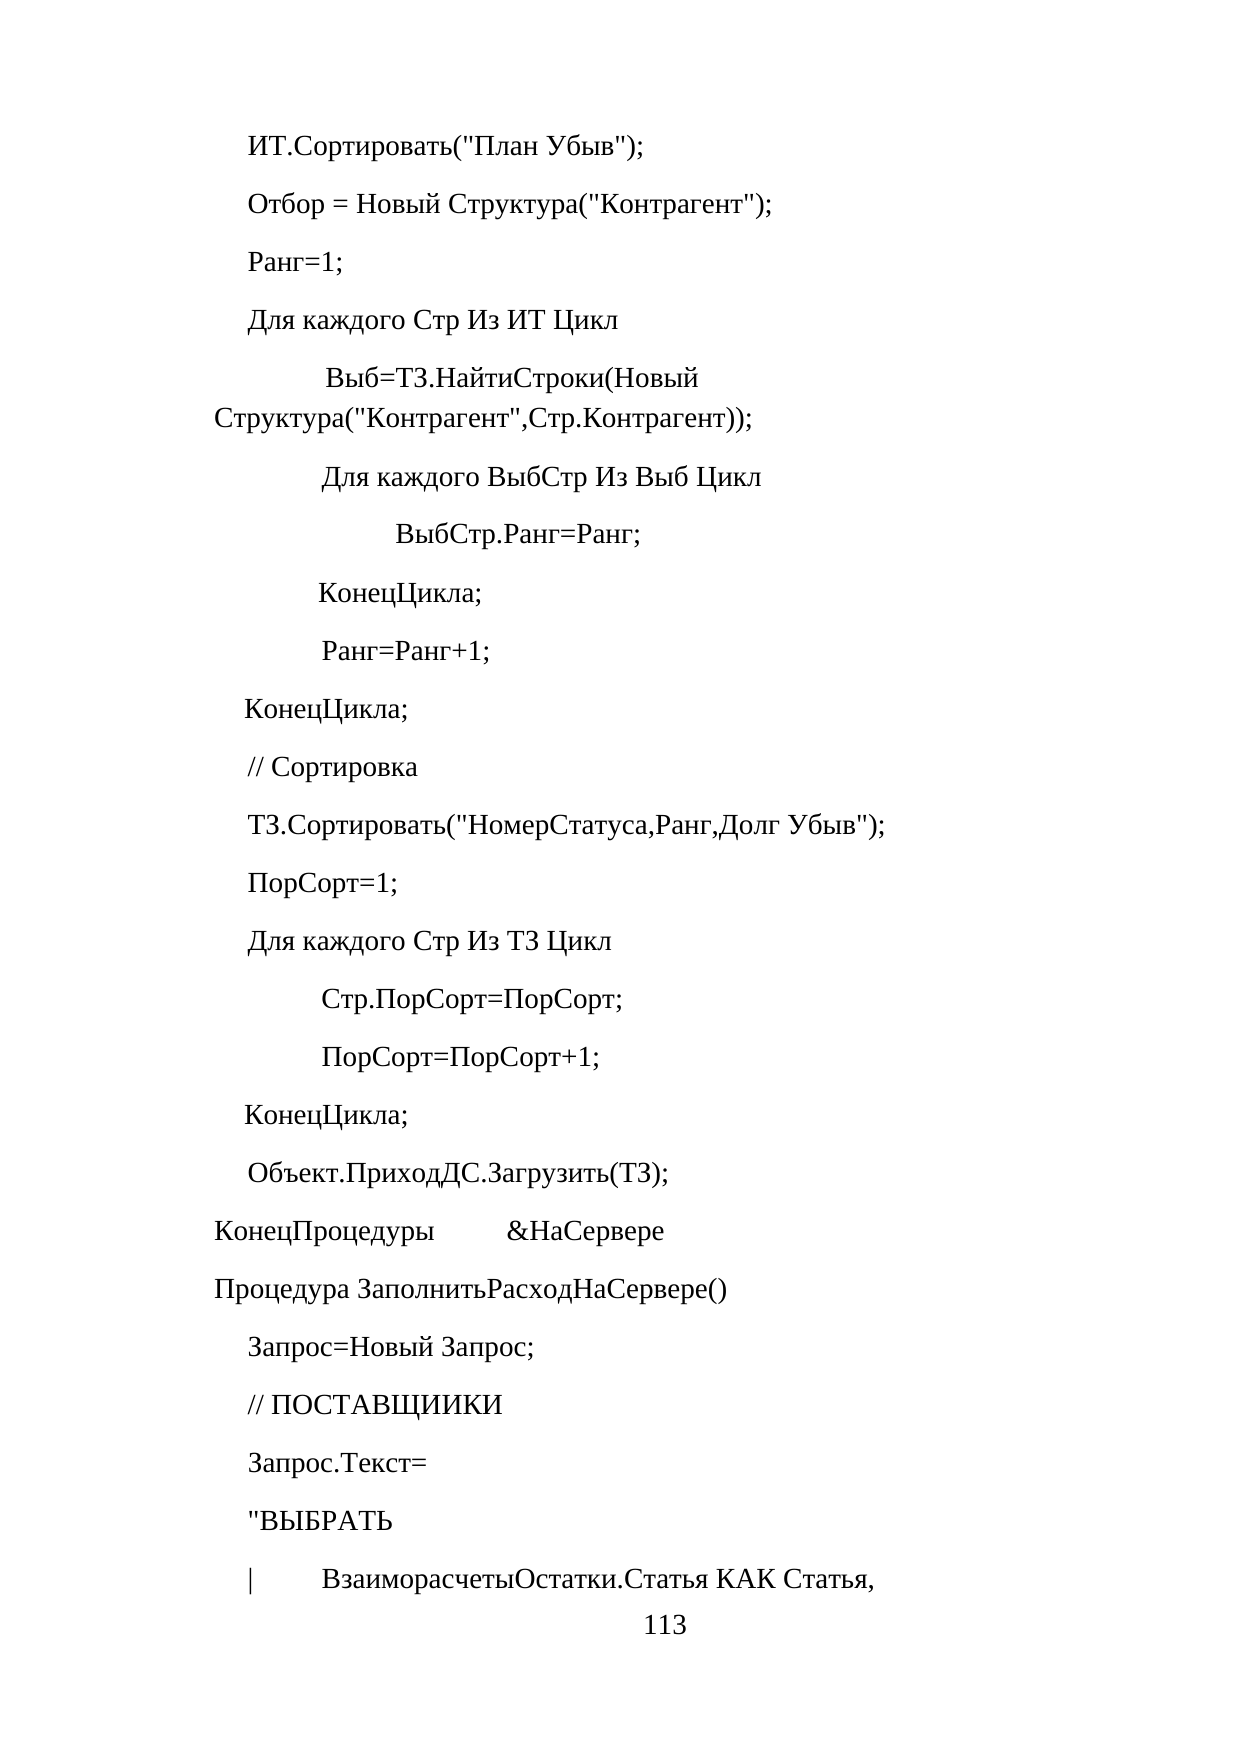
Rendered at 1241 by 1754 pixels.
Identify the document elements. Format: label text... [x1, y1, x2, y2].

text ВыбСтр.Ранг=Ранг; [130, 517, 1197, 550]
text // ПОСТАВЩИИКИ [130, 1387, 1197, 1421]
text Выб=ТЗ.НайтиСтроки(Новый [325, 360, 1168, 393]
text Для каждого Стр Из ИТ Цикл [130, 302, 1197, 335]
text Запрос=Новый Запрос; [130, 1329, 1197, 1362]
text Ранг=Ранг+1; [130, 633, 1197, 666]
text ТЗ.Сортировать("НомерСтатуса,Ранг,Долг Убыв"); [130, 807, 1197, 840]
text Процедура ЗаполнитьРасходНаСервере() [214, 1271, 1168, 1304]
text Структура("Контрагент",Стр.Контрагент)); [214, 401, 1168, 434]
text Для каждого Стр Из ТЗ Цикл [130, 923, 1197, 956]
text "ВЫБРАТЬ [130, 1503, 1197, 1537]
text Запрос.Текст= [130, 1445, 1197, 1478]
text Для каждого ВыбСтр Из Выб Цикл [130, 459, 1197, 492]
text КонецПроцедуры &НаСервере [214, 1213, 1168, 1246]
text // Сортировка [130, 749, 1197, 782]
text КонецЦикла; [130, 1097, 1197, 1130]
text Ранг=1; [130, 244, 1197, 277]
text Отбор = Новый Структура("Контрагент"); [130, 186, 1197, 219]
text | ВзаиморасчетыОстатки.Статья КАК Статья, [130, 1561, 1197, 1594]
text КонецЦикла; [130, 691, 1197, 724]
text ИТ.Сортировать("План Убыв"); [130, 128, 1197, 161]
text КонецЦикла; [130, 575, 1197, 608]
text ПорСорт=1; [130, 865, 1197, 898]
text Объект.ПриходДС.Загрузить(ТЗ); [130, 1155, 1197, 1188]
text Стр.ПорСорт=ПорСорт; [130, 981, 1197, 1014]
text ПорСорт=ПорСорт+1; [130, 1039, 1197, 1072]
